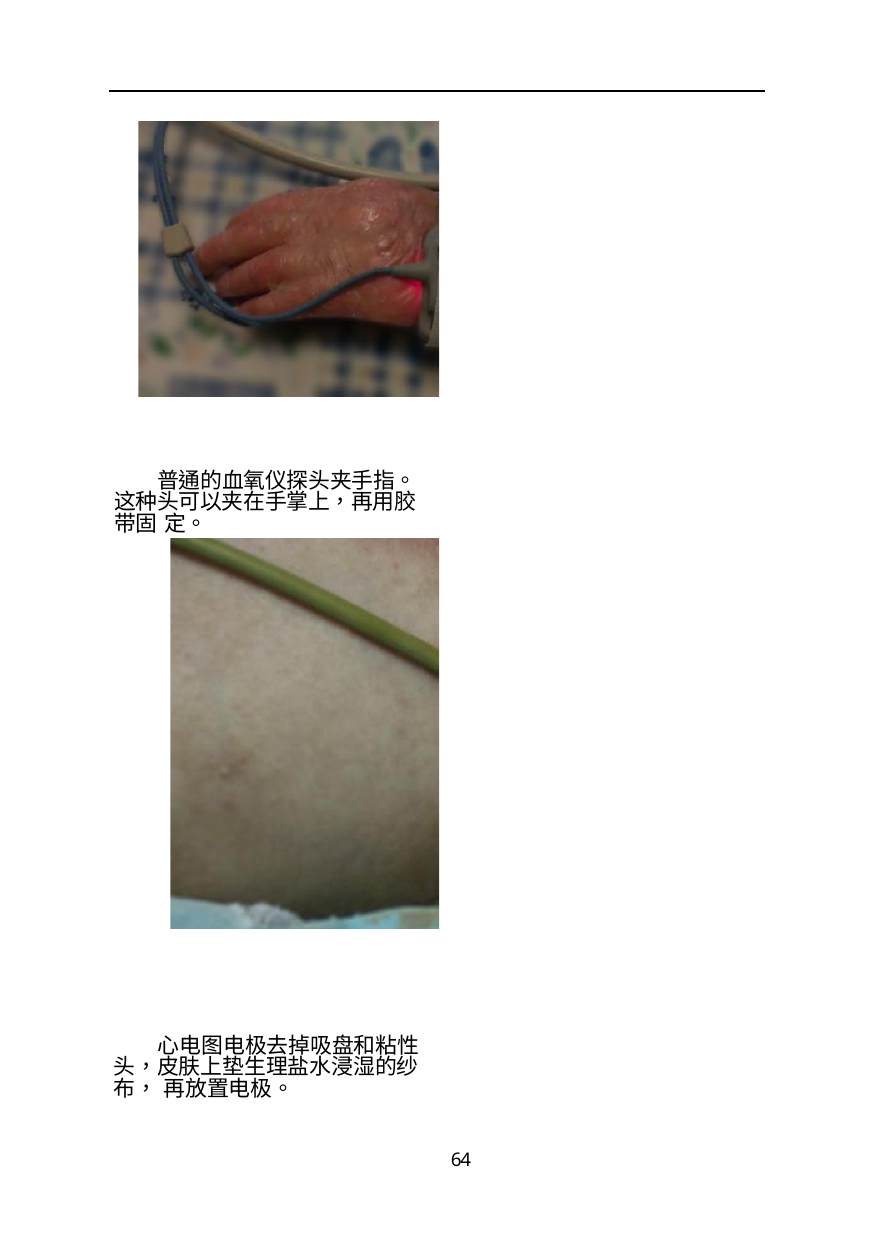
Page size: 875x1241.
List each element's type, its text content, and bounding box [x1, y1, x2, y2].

text 普通的血氧仪探头夹手指。这种头可以夹在手掌上，再用胶带固 定。 [114, 471, 428, 538]
text 心电图电极去掉吸盘和粘性头，皮肤上垫生理盐水浸湿的纱布， 再放置电极。 [113, 1036, 434, 1103]
picture [170, 538, 440, 929]
picture [138, 121, 440, 397]
